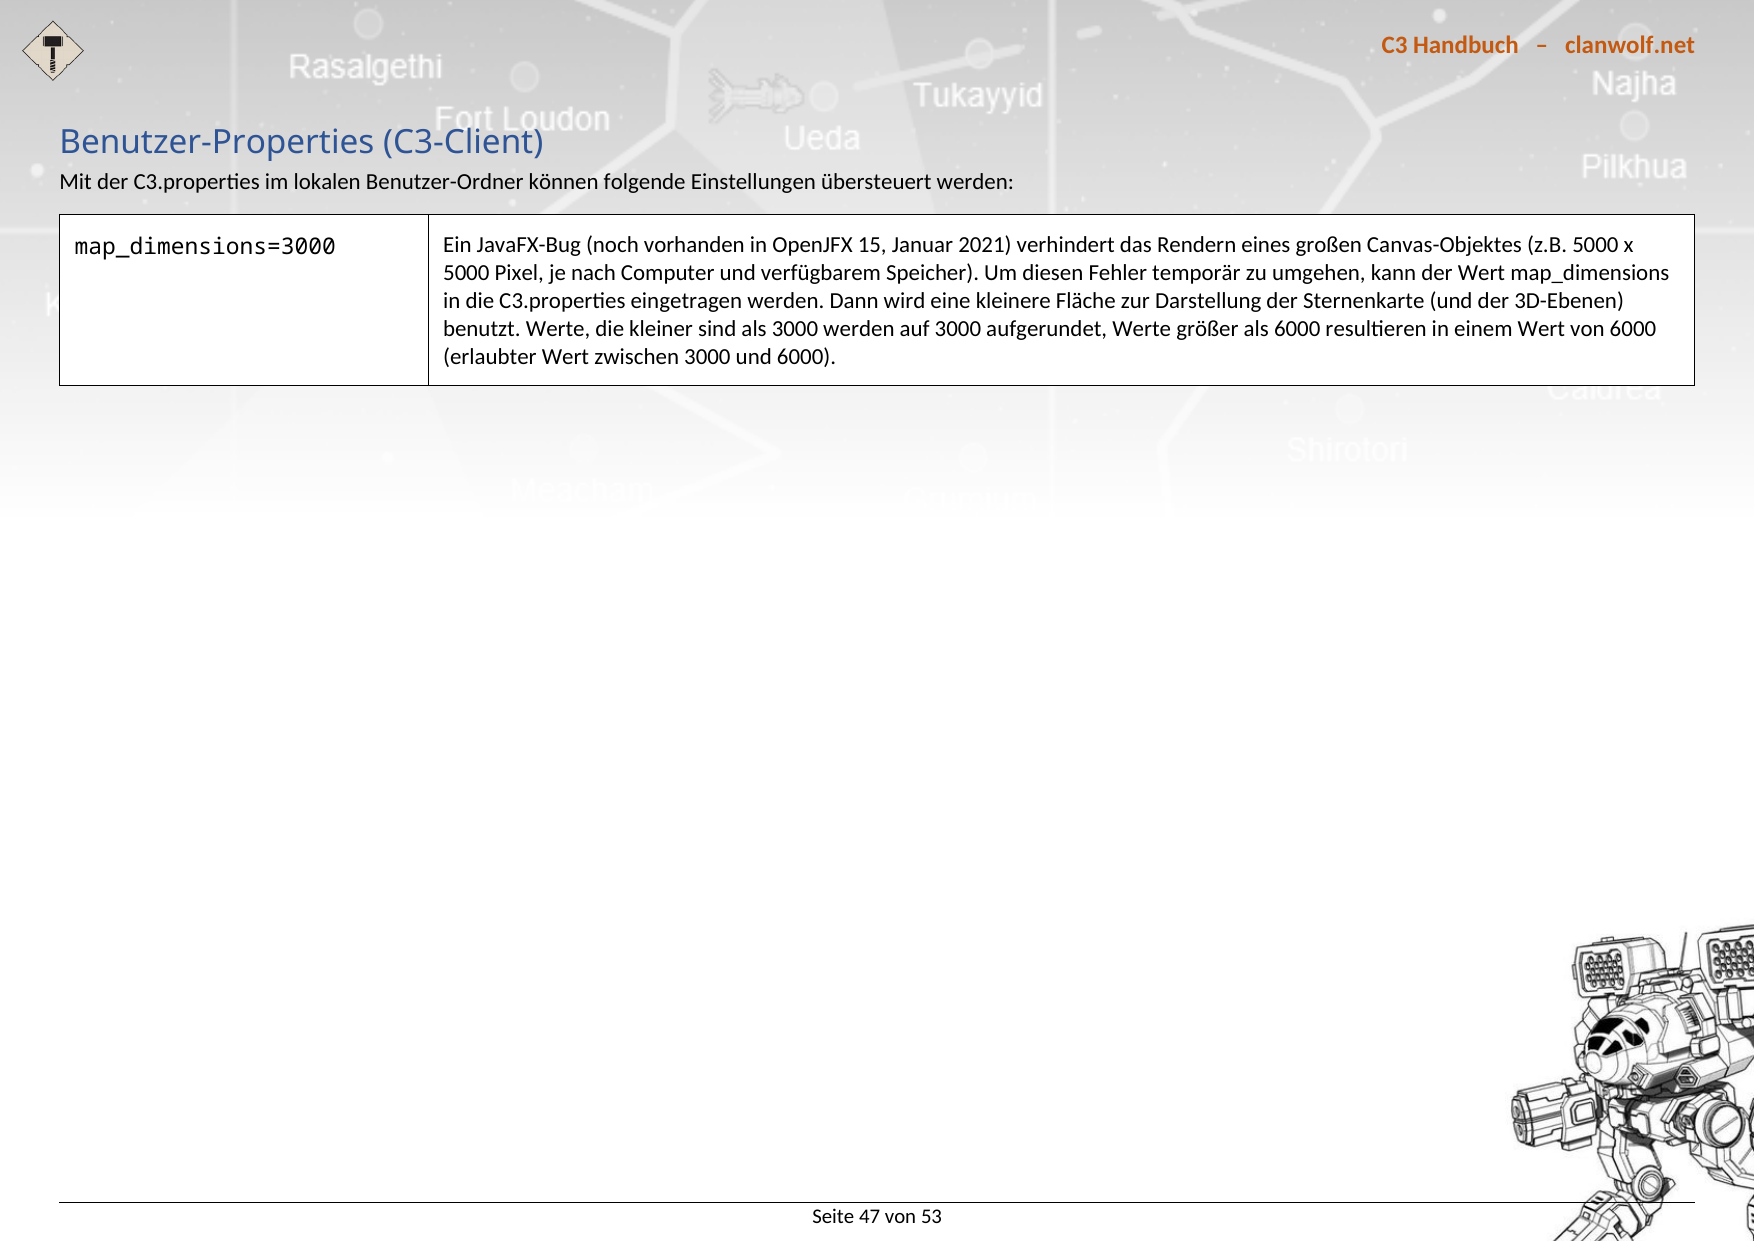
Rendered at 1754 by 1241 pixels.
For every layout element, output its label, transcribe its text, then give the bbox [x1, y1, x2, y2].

picture [0, 0, 1754, 531]
picture [1364, 909, 1754, 1241]
text Mit der C3.properties im lokalen Benutzer-Ordner können folgende Einstellungen übersteuert werden: [59, 167, 1695, 195]
subtitle Benutzer-Properties (C3-Client) [59, 118, 1695, 163]
table_header Ein JavaFX-Bug (noch vorhanden in OpenJFX 15, Januar 2021) verhindert das Rendern eines großen Canvas-Objektes (z.B. 5000 x 5000 Pixel, je nach Computer und verfügbarem Speicher). Um diesen Fehler temporär zu umgehen, kann der Wert map_dimensions in die C3.properties eingetragen werden. Dann wird eine kleinere Fläche zur Darstellung der Sternenkarte (und der 3D-Ebenen) benutzt. Werte, die kleiner sind als 3000 werden auf 3000 aufgerundet, Werte größer als 6000 resultieren in einem Wert von 6000 (erlaubter Wert zwischen 3000 und 6000). [429, 215, 1694, 385]
table_header map_dimensions=3000 [60, 215, 428, 385]
